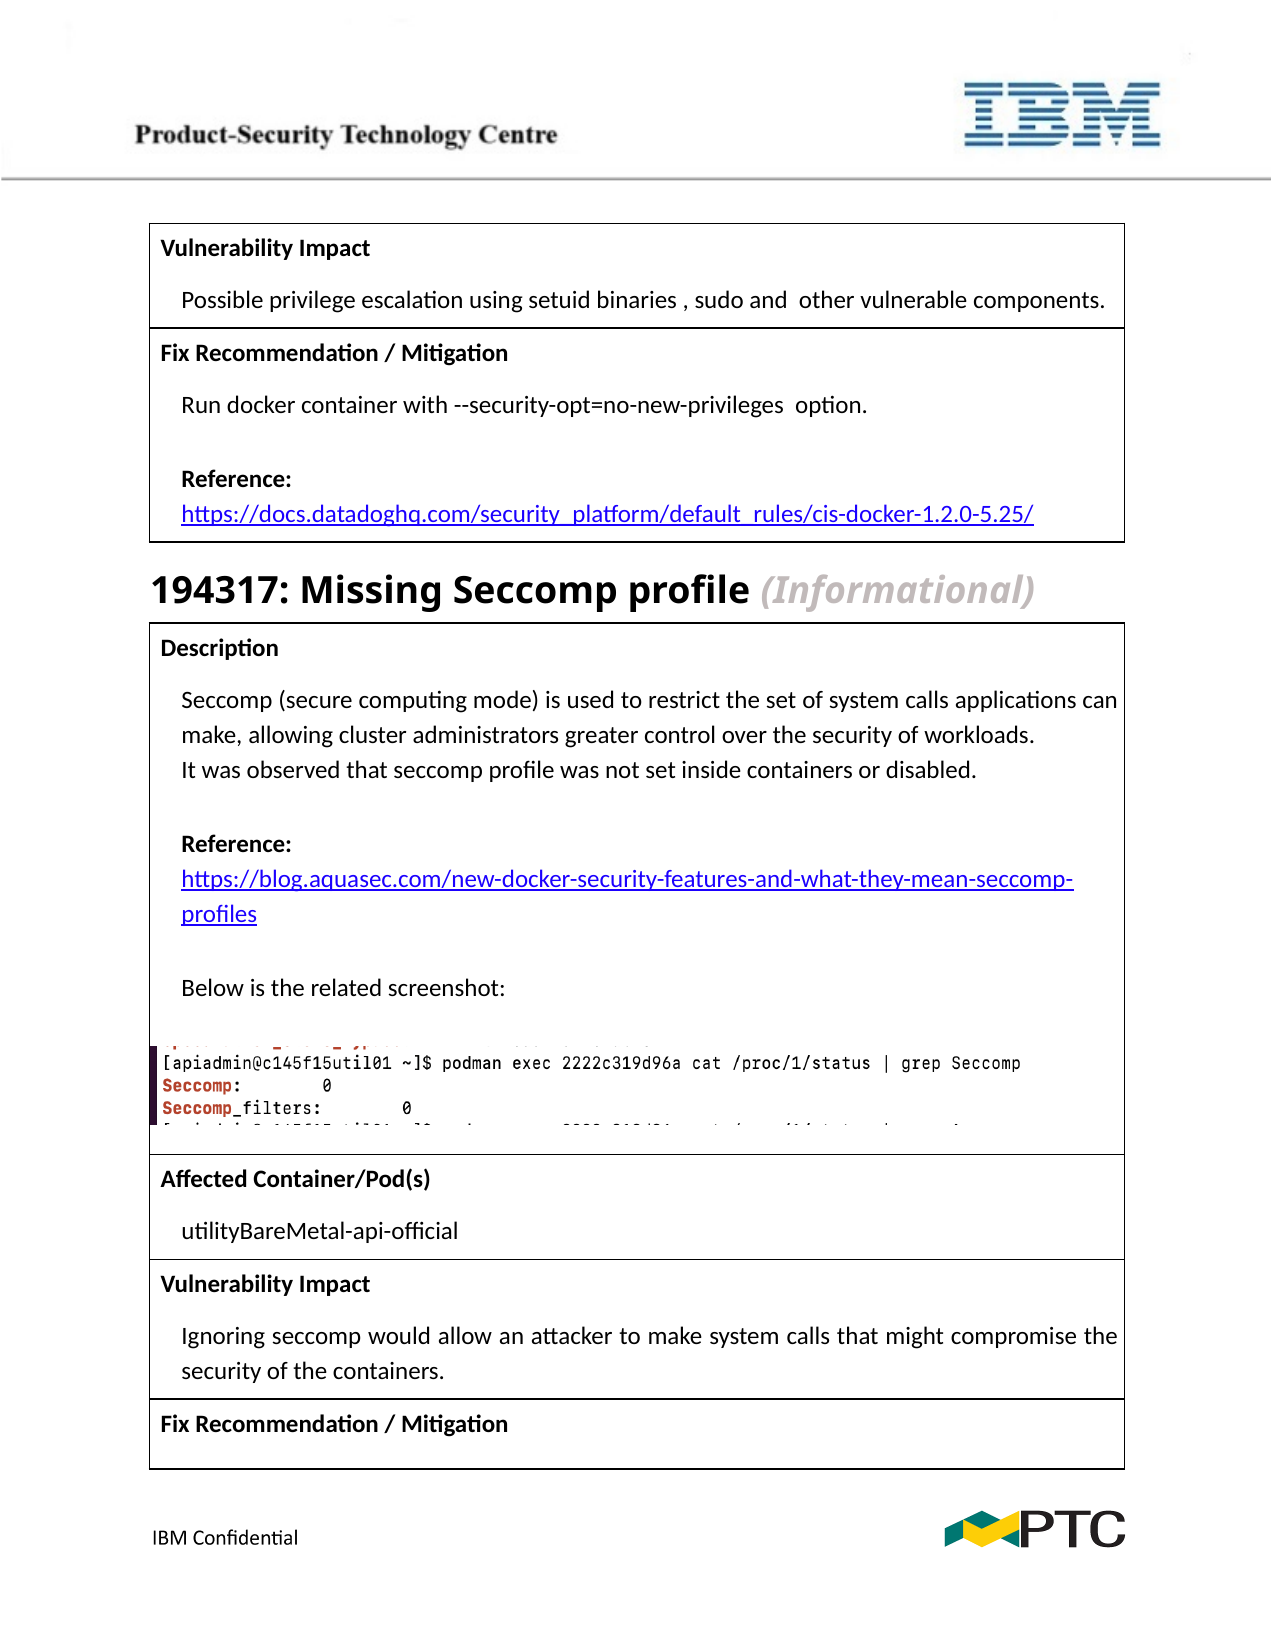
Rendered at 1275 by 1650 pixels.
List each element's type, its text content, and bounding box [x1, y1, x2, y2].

picture [0, 3, 1269, 220]
table_cell Vulnerability Impact Ignoring seccomp would allow an attacker to make system calls that might compromise the security of the containers. [150, 1260, 1124, 1398]
subtitle 194317: Missing Seccomp profile (Informational) [150, 563, 1125, 614]
table_cell Vulnerability Impact Possible privilege escalation using setuid binaries , sudo and other vulnerable components. [150, 224, 1124, 327]
table_header Description Seccomp (secure computing mode) is used to restrict the set of system calls applications can make, allowing cluster administrators greater control over the security of workloads. It was observed that seccomp profile was not set inside containers or disabled. Reference: https://blog.aquasec.com/new-docker-security-features-and-what-they-mean-seccomp-profiles Below is the related screenshot: [150, 624, 1124, 1154]
table_cell Fix Recommendation / Mitigation Run docker container with --security-opt=no-new-privileges option. Reference: https://docs.datadoghq.com/security_platform/default_rules/cis-docker-1.2.0-5.25/ [150, 329, 1124, 541]
picture [0, 1487, 1271, 1571]
table_cell Affected Container/Pod(s) utilityBareMetal-api-official [150, 1155, 1124, 1258]
picture [150, 1046, 1123, 1125]
